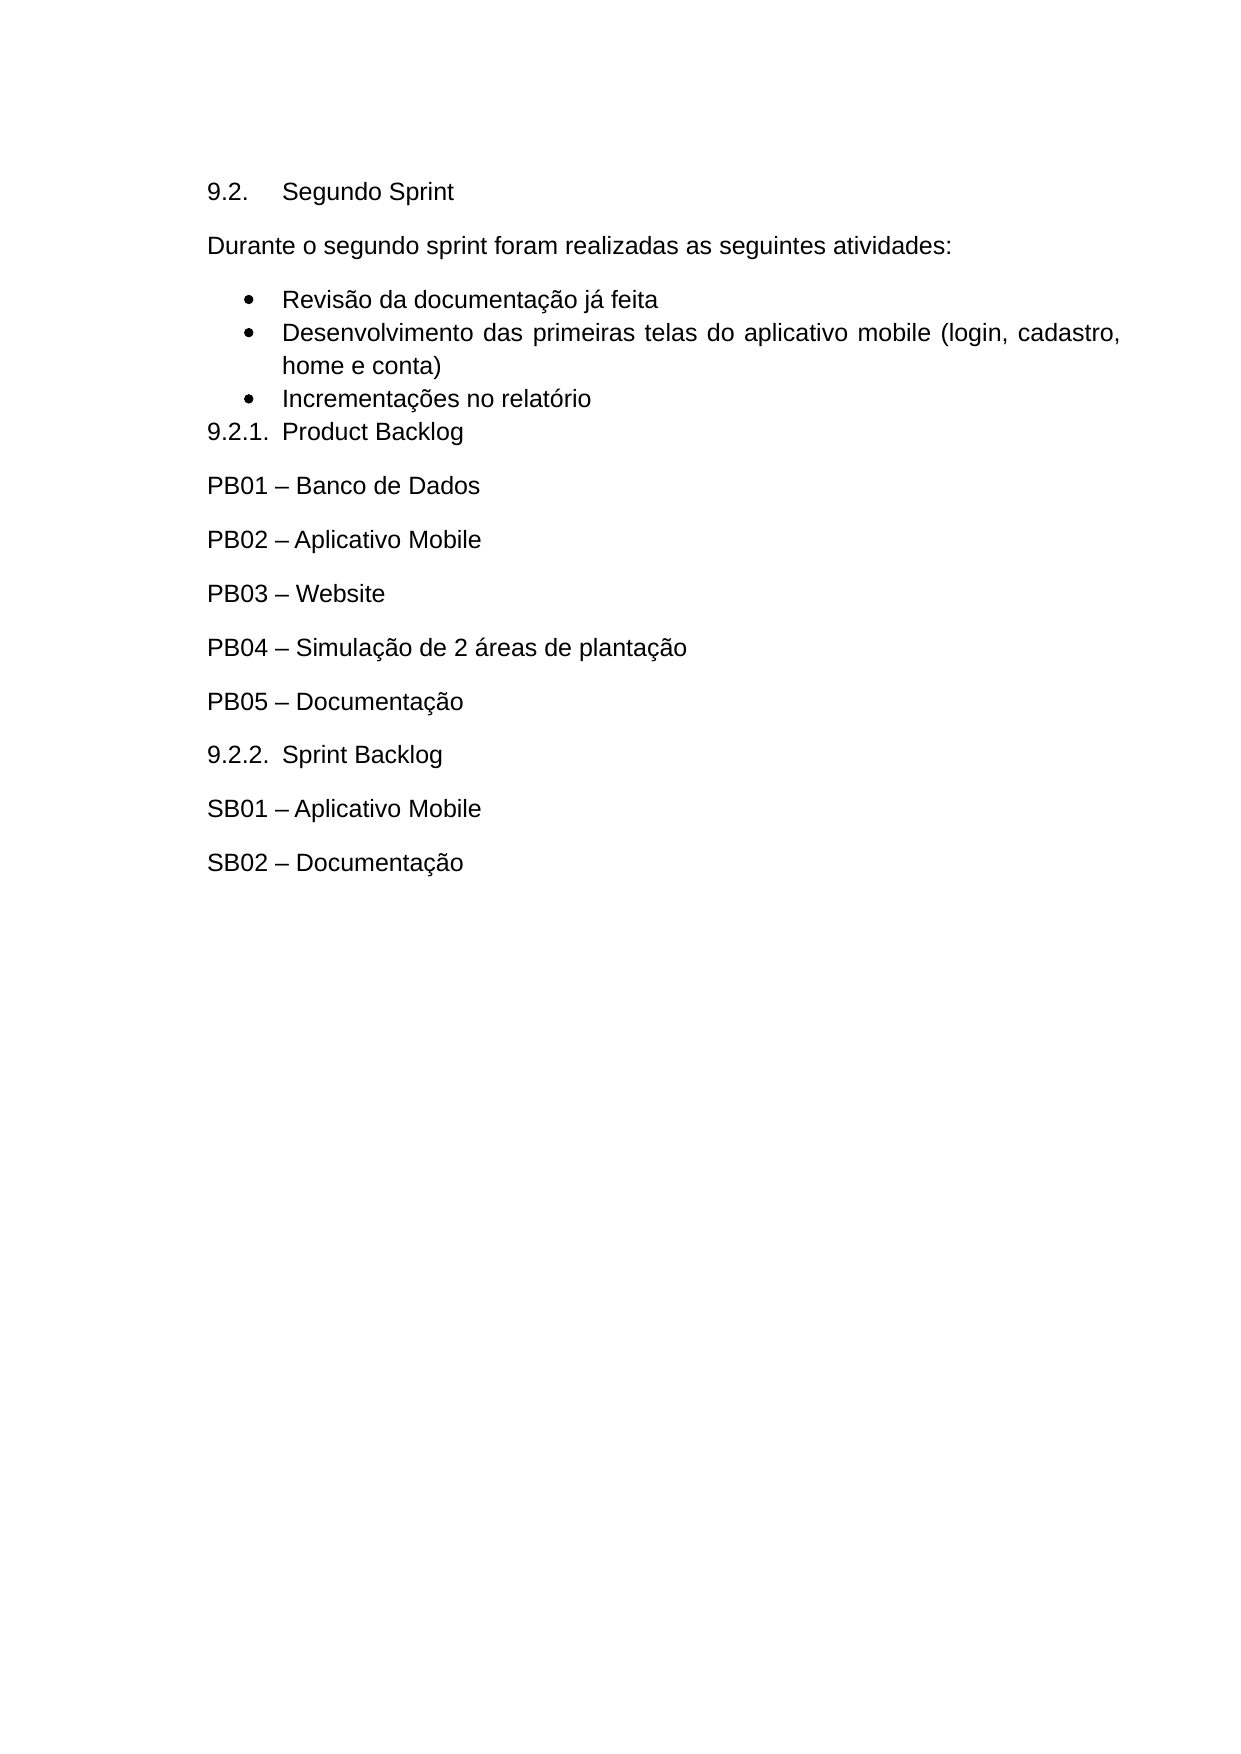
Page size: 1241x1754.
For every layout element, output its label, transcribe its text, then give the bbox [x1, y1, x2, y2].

text PB05 – Documentação [207, 687, 1122, 715]
list Desenvolvimento das primeiras telas do aplicativo mobile (login, cadastro, home e conta) [244, 318, 1122, 380]
text SB01 – Aplicativo Mobile [207, 794, 1122, 823]
text PB01 – Banco de Dados [207, 471, 1122, 500]
list Revisão da documentação já feita [244, 285, 1122, 314]
list Incrementações no relatório [244, 384, 1122, 413]
text SB02 – Documentação [207, 848, 1122, 877]
text PB03 – Website [207, 579, 1122, 608]
text PB02 – Aplicativo Mobile [207, 525, 1122, 554]
list Segundo Sprint [207, 177, 1122, 206]
text PB04 – Simulação de 2 áreas de plantação [207, 633, 1122, 661]
list Product Backlog [207, 417, 1122, 446]
text Durante o segundo sprint foram realizadas as seguintes atividades: [207, 231, 1122, 260]
list Sprint Backlog [207, 740, 1122, 769]
